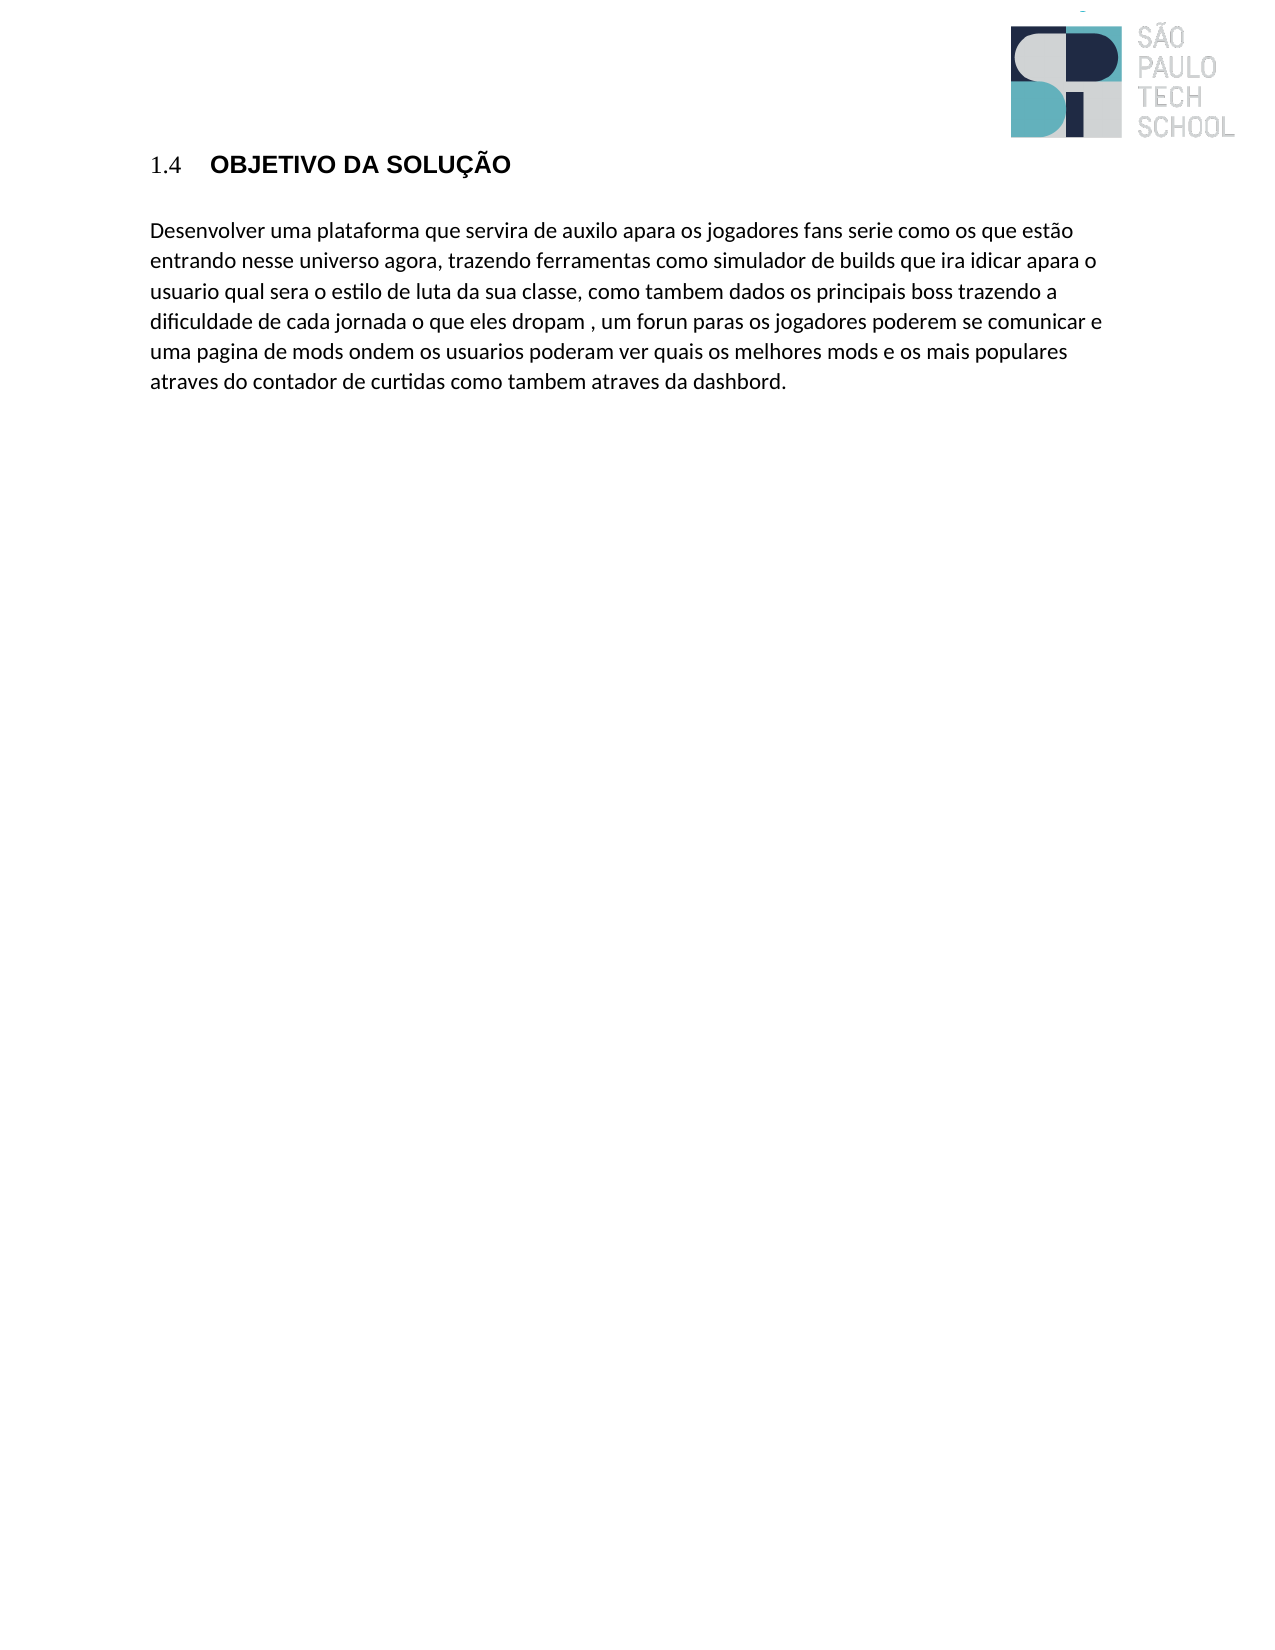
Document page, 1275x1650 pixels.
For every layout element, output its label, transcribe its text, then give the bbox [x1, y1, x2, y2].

picture [987, 11, 1248, 151]
subtitle objetivo da solução [150, 150, 1125, 179]
text Desenvolver uma plataforma que servira de auxilo apara os jogadores fans serie como os que estão entrando nesse universo agora, trazendo ferramentas como simulador de builds que ira idicar apara o usuario qual sera o estilo de luta da sua classe, como tambem dados os principais boss trazendo a dificuldade de cada jornada o que eles dropam , um forun paras os jogadores poderem se comunicar e uma pagina de mods ondem os usuarios poderam ver quais os melhores mods e os mais populares atraves do contador de curtidas como tambem atraves da dashbord. [150, 216, 1125, 395]
